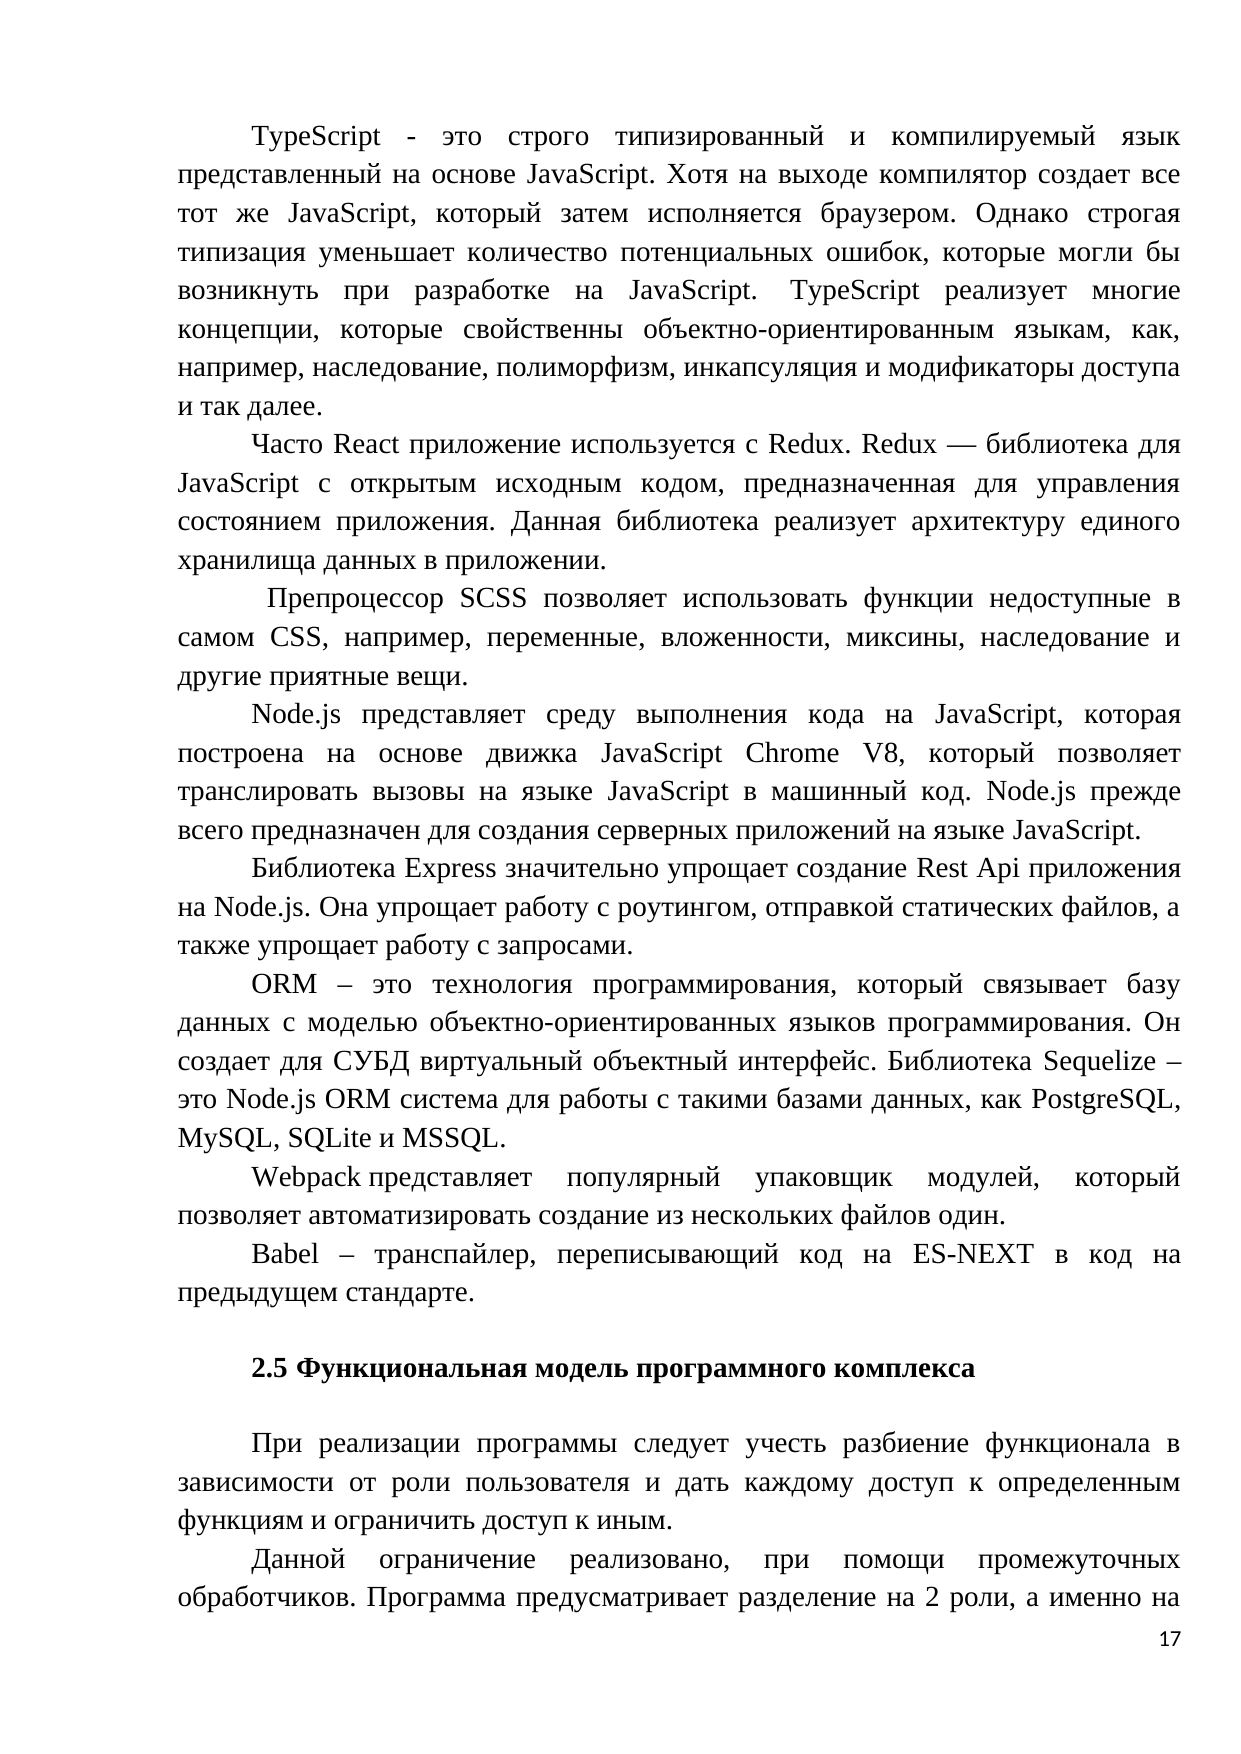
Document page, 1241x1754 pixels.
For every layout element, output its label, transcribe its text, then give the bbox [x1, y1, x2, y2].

list Функциональная модель программного комплекса [251, 1350, 1181, 1383]
text При реализации программы следует учесть разбиение функционала в зависимости от роли пользователя и дать каждому доступ к определенным функциям и ограничить доступ к иным. [177, 1425, 1181, 1536]
text Библиотека Express значительно упрощает создание Rest Api приложения на Node.js. Она упрощает работу с роутингом, отправкой статических файлов, а также упрощает работу с запросами. [177, 850, 1181, 961]
text TypeScript - это строго типизированный и компилируемый язык представленный на основе JavaScript. Хотя на выходе компилятор создает все тот же JavaScript, который затем исполняется браузером. Однако строгая типизация уменьшает количество потенциальных ошибок, которые могли бы возникнуть при разработке на JavaScript. TypeScript реализует многие концепции, которые свойственны объектно-ориентированным языкам, как, например, наследование, полиморфизм, инкапсуляция и модификаторы доступа и так далее. [177, 118, 1181, 421]
text Node.js представляет среду выполнения кода на JavaScript, которая построена на основе движка JavaScript Chrome V8, который позволяет транслировать вызовы на языке JavaScript в машинный код. Node.js прежде всего предназначен для создания серверных приложений на языке JavaScript. [177, 696, 1181, 845]
text ORM – это технология программирования, который связывает базу данных с моделью объектно-ориентированных языков программирования. Он создает для СУБД виртуальный объектный интерфейс. Библиотека Sequelize – это Node.js ORM система для работы с такими базами данных, как PostgreSQL, MySQL, SQLite и MSSQL. [177, 966, 1181, 1154]
text Часто React приложение используется с Redux. Redux — библиотека для JavaScript с открытым исходным кодом, предназначенная для управления состоянием приложения. Данная библиотека реализует архитектуру единого хранилища данных в приложении. [177, 426, 1181, 576]
text Babel – транспайлер, переписывающий код на ES-NEXT в код на предыдущем стандарте. [177, 1236, 1181, 1308]
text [177, 1541, 1181, 1613]
text Препроцессор SCSS позволяет использовать функции недоступные в самом CSS, например, переменные, вложенности, миксины, наследование и другие приятные вещи. [177, 581, 1181, 691]
text Webpack представляет популярный упаковщик модулей, который позволяет автоматизировать создание из нескольких файлов один. [177, 1159, 1181, 1231]
